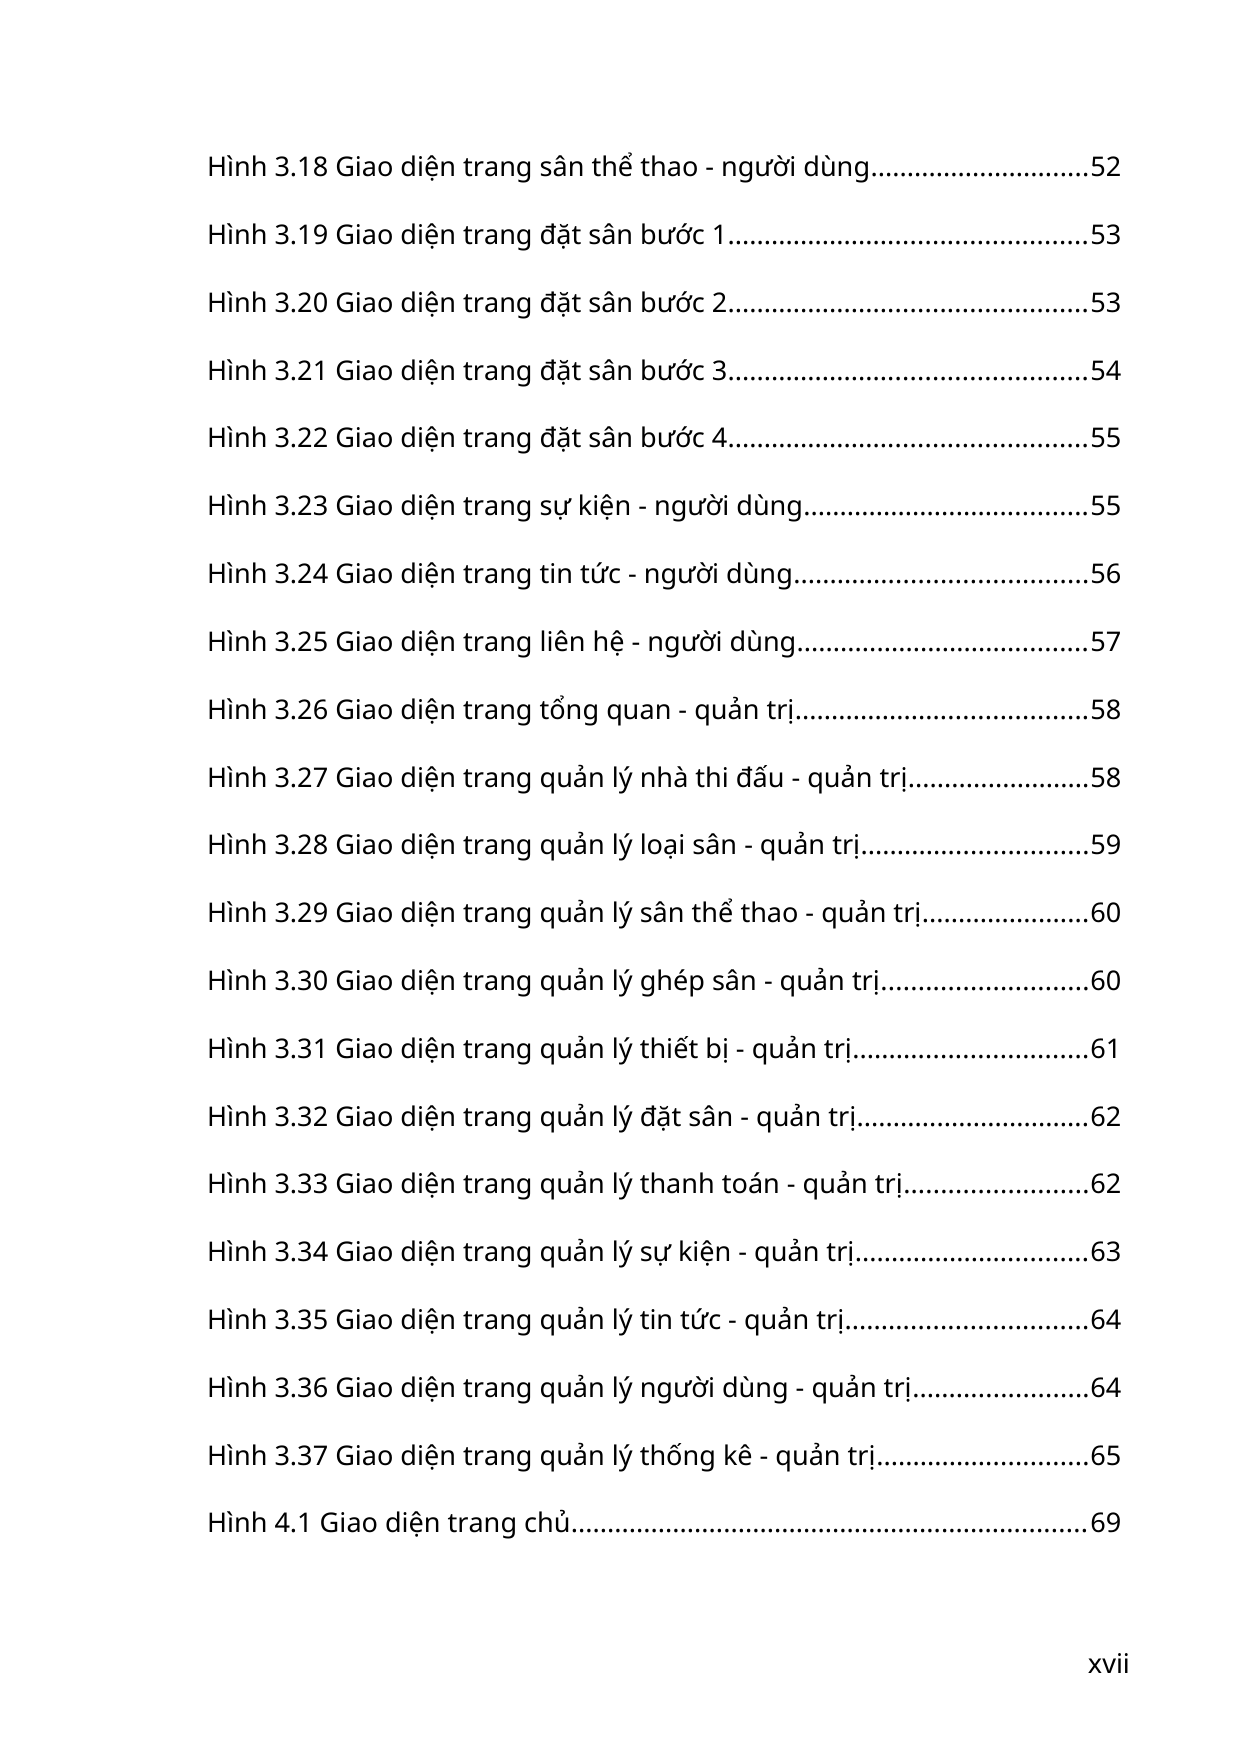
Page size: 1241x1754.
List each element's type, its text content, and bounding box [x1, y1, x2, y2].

text Hình 3.18 Giao diện trang sân thể thao - người dùng 52 [207, 148, 1122, 184]
text Hình 3.36 Giao diện trang quản lý người dùng - quản trị 64 [207, 1368, 1122, 1405]
text Hình 3.26 Giao diện trang tổng quan - quản trị 58 [207, 690, 1122, 727]
text Hình 4.1 Giao diện trang chủ 69 [207, 1504, 1122, 1541]
text Hình 3.33 Giao diện trang quản lý thanh toán - quản trị 62 [207, 1165, 1122, 1202]
text Hình 3.28 Giao diện trang quản lý loại sân - quản trị 59 [207, 826, 1122, 863]
text Hình 3.20 Giao diện trang đặt sân bước 2 53 [207, 283, 1122, 320]
text Hình 3.22 Giao diện trang đặt sân bước 4 55 [207, 419, 1122, 456]
text Hình 3.34 Giao diện trang quản lý sự kiện - quản trị 63 [207, 1233, 1122, 1269]
text Hình 3.23 Giao diện trang sự kiện - người dùng 55 [207, 487, 1122, 524]
text Hình 3.35 Giao diện trang quản lý tin tức - quản trị 64 [207, 1301, 1122, 1337]
text Hình 3.32 Giao diện trang quản lý đặt sân - quản trị 62 [207, 1097, 1122, 1134]
text Hình 3.25 Giao diện trang liên hệ - người dùng 57 [207, 622, 1122, 659]
text Hình 3.19 Giao diện trang đặt sân bước 1 53 [207, 216, 1122, 252]
text Hình 3.21 Giao diện trang đặt sân bước 3 54 [207, 351, 1122, 388]
text Hình 3.29 Giao diện trang quản lý sân thể thao - quản trị 60 [207, 894, 1122, 931]
text Hình 3.27 Giao diện trang quản lý nhà thi đấu - quản trị 58 [207, 758, 1122, 795]
text Hình 3.24 Giao diện trang tin tức - người dùng 56 [207, 554, 1122, 591]
text Hình 3.37 Giao diện trang quản lý thống kê - quản trị 65 [207, 1436, 1122, 1473]
text Hình 3.31 Giao diện trang quản lý thiết bị - quản trị 61 [207, 1029, 1122, 1066]
text Hình 3.30 Giao diện trang quản lý ghép sân - quản trị 60 [207, 961, 1122, 998]
